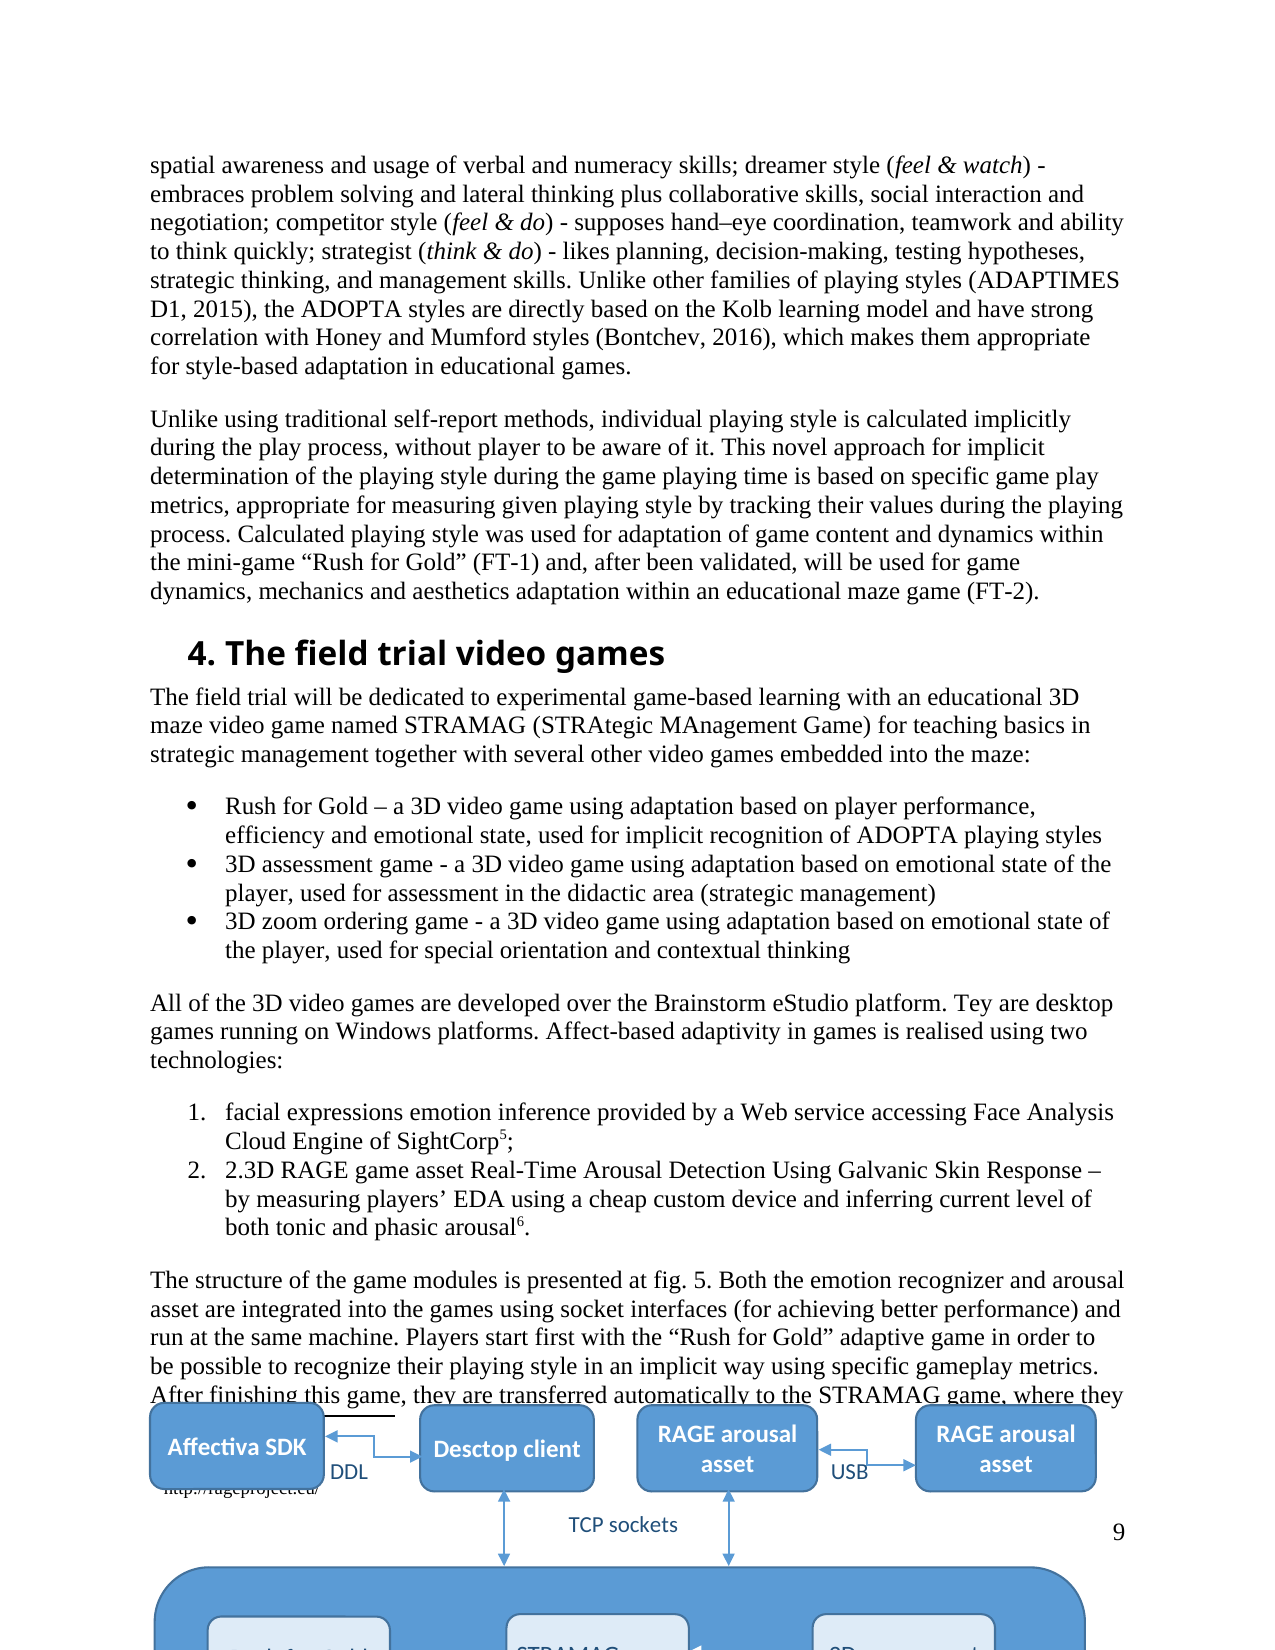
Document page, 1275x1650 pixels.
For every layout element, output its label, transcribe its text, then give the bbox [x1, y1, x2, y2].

list Rush for Gold – a 3D video game using adaptation based on player performance, efficiency and emotional state, used for implicit recognition of ADOPTA playing styles [187, 791, 1125, 849]
text All of the 3D video games are developed over the Brainstorm eStudio platform. Tey are desktop games running on Windows platforms. Affect-based adaptivity in games is realised using two technologies: [150, 988, 1125, 1074]
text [150, 150, 1125, 380]
list 3D assessment game - a 3D video game using adaptation based on emotional state of the player, used for assessment in the didactic area (strategic management) [187, 849, 1125, 906]
list facial expressions emotion inference provided by a Web service accessing Face Analysis Cloud Engine of SightCorp; [187, 1097, 1125, 1155]
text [150, 1265, 1125, 1409]
list 2.3D RAGE game asset Real-Time Arousal Detection Using Galvanic Skin Response – by measuring players’ EDA using a cheap custom device and inferring current level of both tonic and phasic arousal. [187, 1155, 1125, 1241]
subtitle The field trial video games [187, 630, 1125, 675]
text Unlike using traditional self-report methods, individual playing style is calculated implicitly during the play process, without player to be aware of it. This novel approach for implicit determination of the playing style during the game playing time is based on specific game play metrics, appropriate for measuring given playing style by tracking their values during the playing process. Calculated playing style was used for adaptation of game content and dynamics within the mini-game “Rush for Gold” (FT-1) and, after been validated, will be used for game dynamics, mechanics and aesthetics adaptation within an educational maze game (FT-2). [150, 404, 1125, 605]
text The field trial will be dedicated to experimental game-based learning with an educational 3D maze video game named STRAMAG (STRAtegic MAnagement Game) for teaching basics in strategic management together with several other video games embedded into the maze: [150, 682, 1125, 768]
list 3D zoom ordering game - a 3D video game using adaptation based on emotional state of the player, used for special orientation and contextual thinking [187, 906, 1125, 964]
